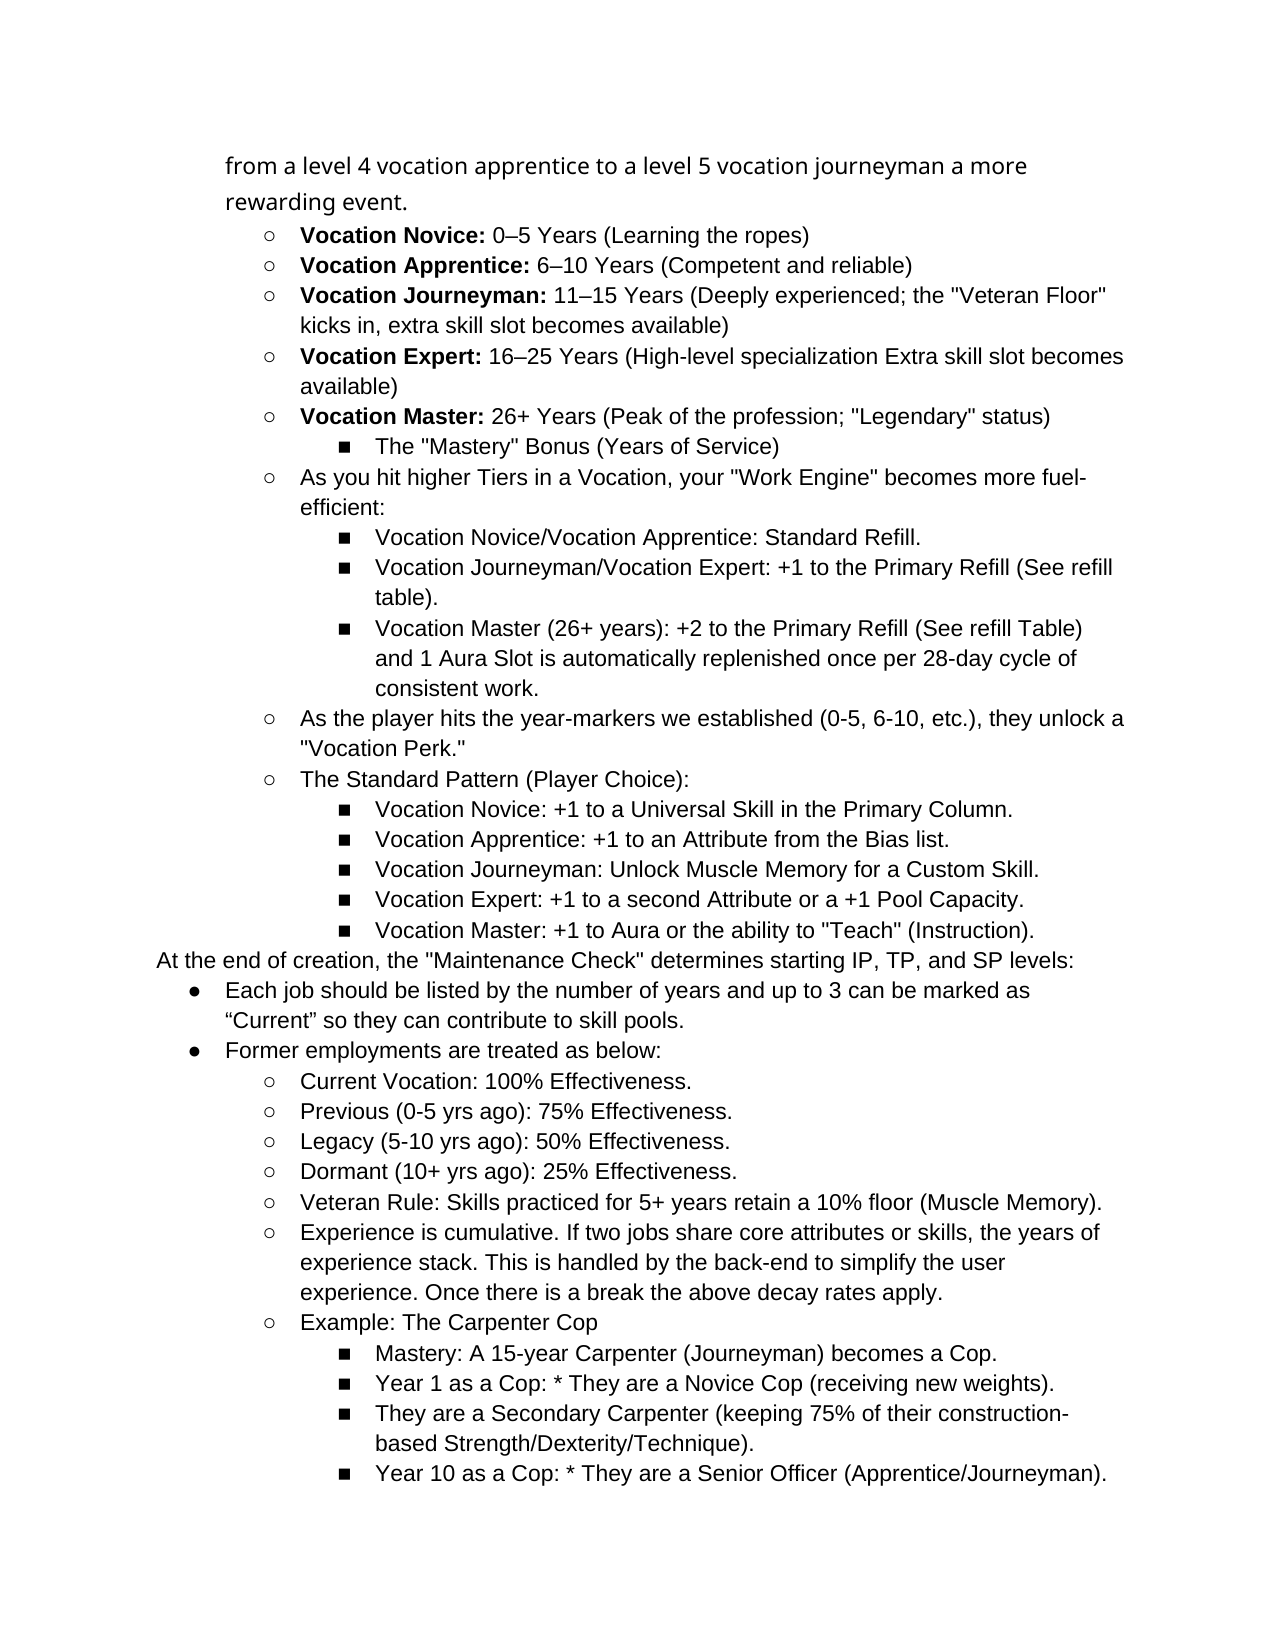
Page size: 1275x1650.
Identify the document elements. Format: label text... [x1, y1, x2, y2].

list As the player hits the year-markers we established (0-5, 6-10, etc.), they unlock a "Vocation Perk." [262, 705, 1125, 762]
list The "Mastery" Bonus (Years of Service) [337, 433, 1125, 460]
list Vocation Master: +1 to Aura or the ability to "Teach" (Instruction). [337, 917, 1125, 943]
list Vocation Master (26+ years): +2 to the Primary Refill (See refill Table) and 1 Aura Slot is automatically replenished once per 28-day cycle of consistent work. [337, 614, 1125, 701]
list Vocation Apprentice: 6–10 Years (Competent and reliable) [262, 252, 1125, 278]
list Vocation Master: 26+ Years (Peak of the profession; "Legendary" status) [262, 403, 1125, 429]
list Mastery: A 15-year Carpenter (Journeyman) becomes a Cop. [337, 1339, 1125, 1366]
list Vocation Journeyman: Unlock Muscle Memory for a Custom Skill. [337, 856, 1125, 883]
list Example: The Carpenter Cop [262, 1309, 1125, 1336]
list Veteran Rule: Skills practiced for 5+ years retain a 10% floor (Muscle Memory). [262, 1188, 1125, 1215]
list Year 10 as a Cop: * They are a Senior Officer (Apprentice/Journeyman). [337, 1460, 1125, 1487]
list Vocation Journeyman: 11–15 Years (Deeply experienced; the "Veteran Floor" kicks in, extra skill slot becomes available) [262, 282, 1125, 339]
list Vocation Novice: 0–5 Years (Learning the ropes) [262, 222, 1125, 248]
list Dormant (10+ yrs ago): 25% Effectiveness. [262, 1158, 1125, 1185]
list Vocation Apprentice: +1 to an Attribute from the Bias list. [337, 826, 1125, 852]
list They are a Secondary Carpenter (keeping 75% of their construction-based Strength/Dexterity/Technique). [337, 1400, 1125, 1457]
list Current Vocation: 100% Effectiveness. [262, 1068, 1125, 1094]
list Vocation Expert: +1 to a second Attribute or a +1 Pool Capacity. [337, 886, 1125, 913]
list Vocation Journeyman/Vocation Expert: +1 to the Primary Refill (See refill table). [337, 554, 1125, 611]
list Each job should be listed by the number of years and up to 3 can be marked as “Current” so they can contribute to skill pools. [187, 977, 1125, 1034]
list As you hit higher Tiers in a Vocation, your "Work Engine" becomes more fuel-efficient: [262, 463, 1125, 520]
list Vocation Novice: +1 to a Universal Skill in the Primary Column. [337, 796, 1125, 822]
text At the end of creation, the "Maintenance Check" determines starting IP, TP, and SP levels: [150, 947, 1125, 973]
list Previous (0-5 yrs ago): 75% Effectiveness. [262, 1098, 1125, 1124]
list Legacy (5-10 yrs ago): 50% Effectiveness. [262, 1128, 1125, 1154]
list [187, 150, 1125, 217]
list Vocation Novice/Vocation Apprentice: Standard Refill. [337, 524, 1125, 550]
list Year 1 as a Cop: * They are a Novice Cop (receiving new weights). [337, 1370, 1125, 1396]
list Former employments are treated as below: [187, 1037, 1125, 1064]
list Experience is cumulative. If two jobs share core attributes or skills, the years of experience stack. This is handled by the back-end to simplify the user experience. Once there is a break the above decay rates apply. [262, 1219, 1125, 1306]
list The Standard Pattern (Player Choice): [262, 766, 1125, 792]
list Vocation Expert: 16–25 Years (High-level specialization Extra skill slot becomes available) [262, 343, 1125, 399]
